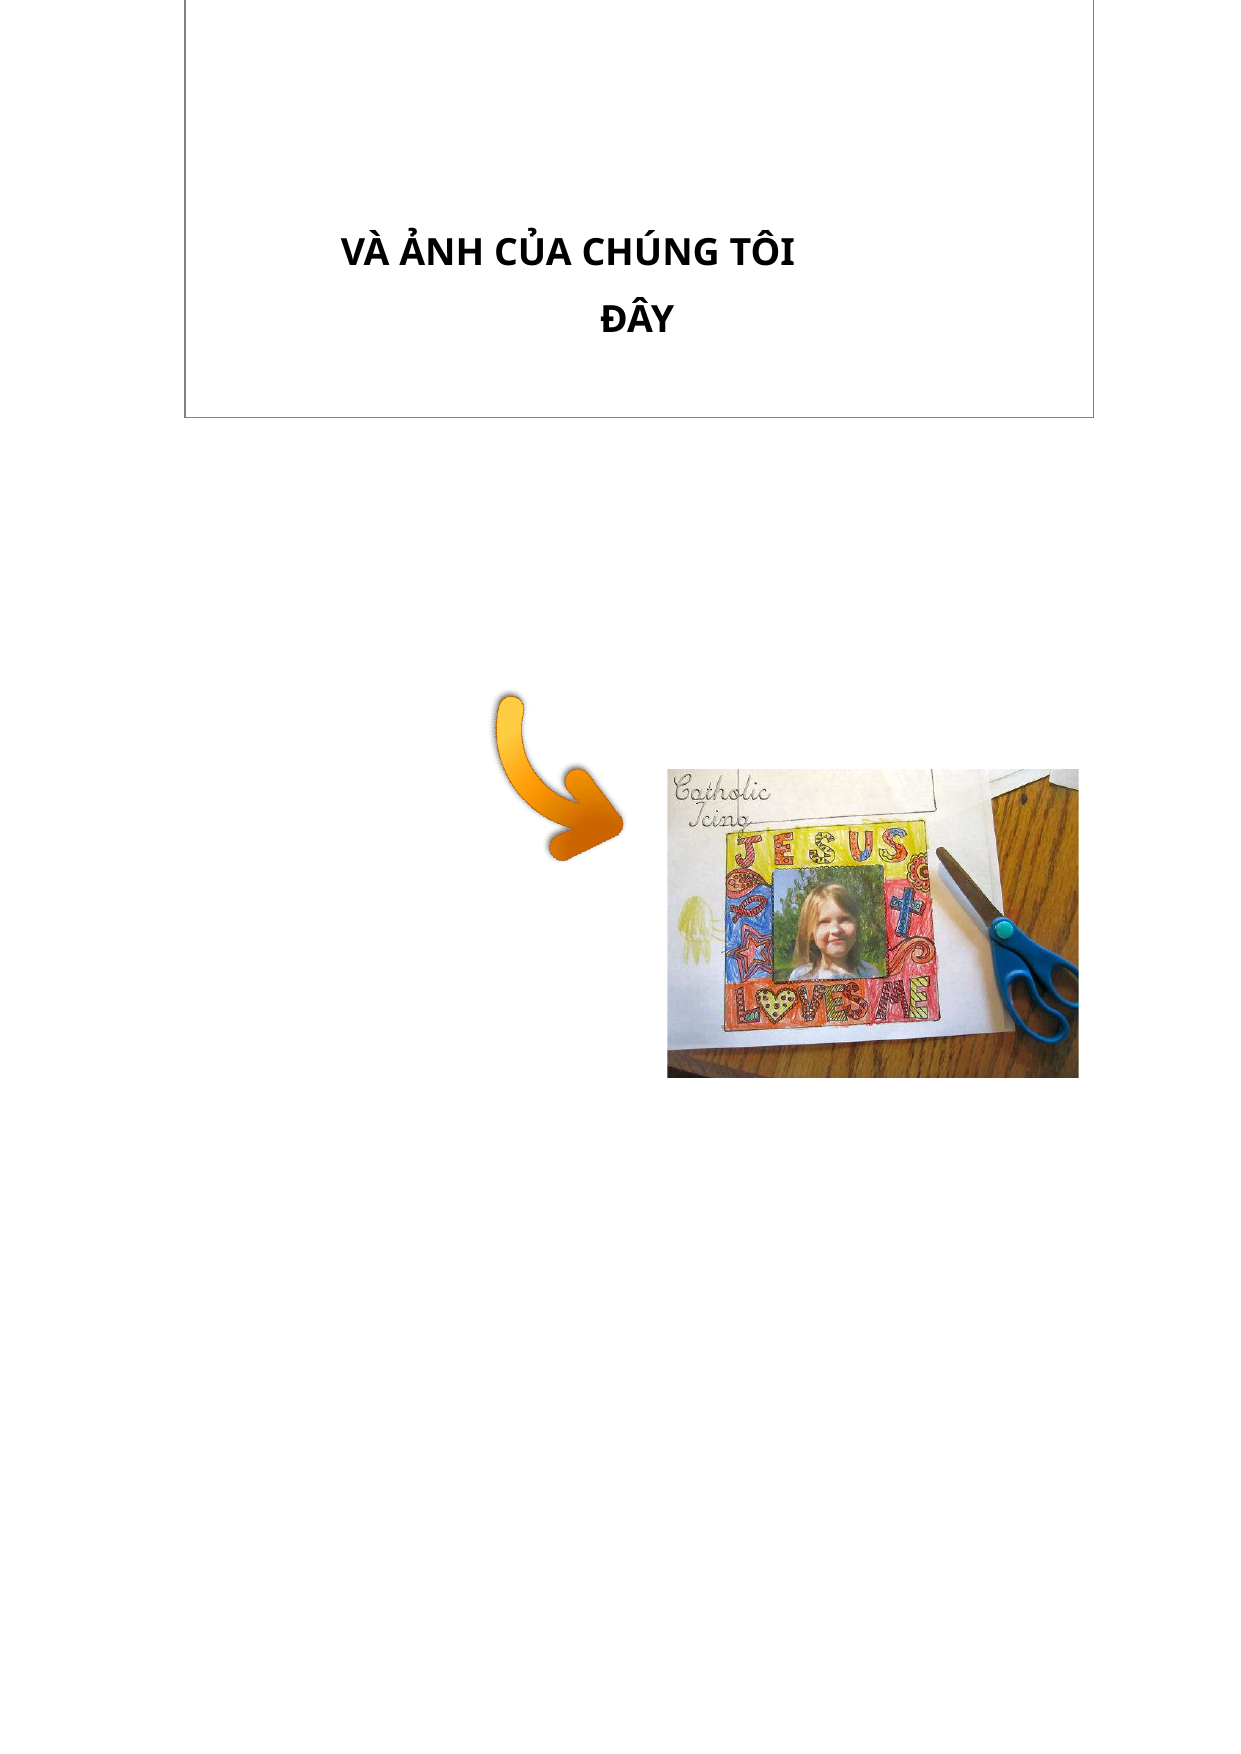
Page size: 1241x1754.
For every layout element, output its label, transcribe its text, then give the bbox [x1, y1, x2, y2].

picture [452, 677, 659, 885]
text VÀ ẢNH CỦA CHÚNG TÔI [150, 225, 1090, 276]
text ĐÂY [150, 293, 1090, 344]
picture [667, 769, 1079, 1078]
